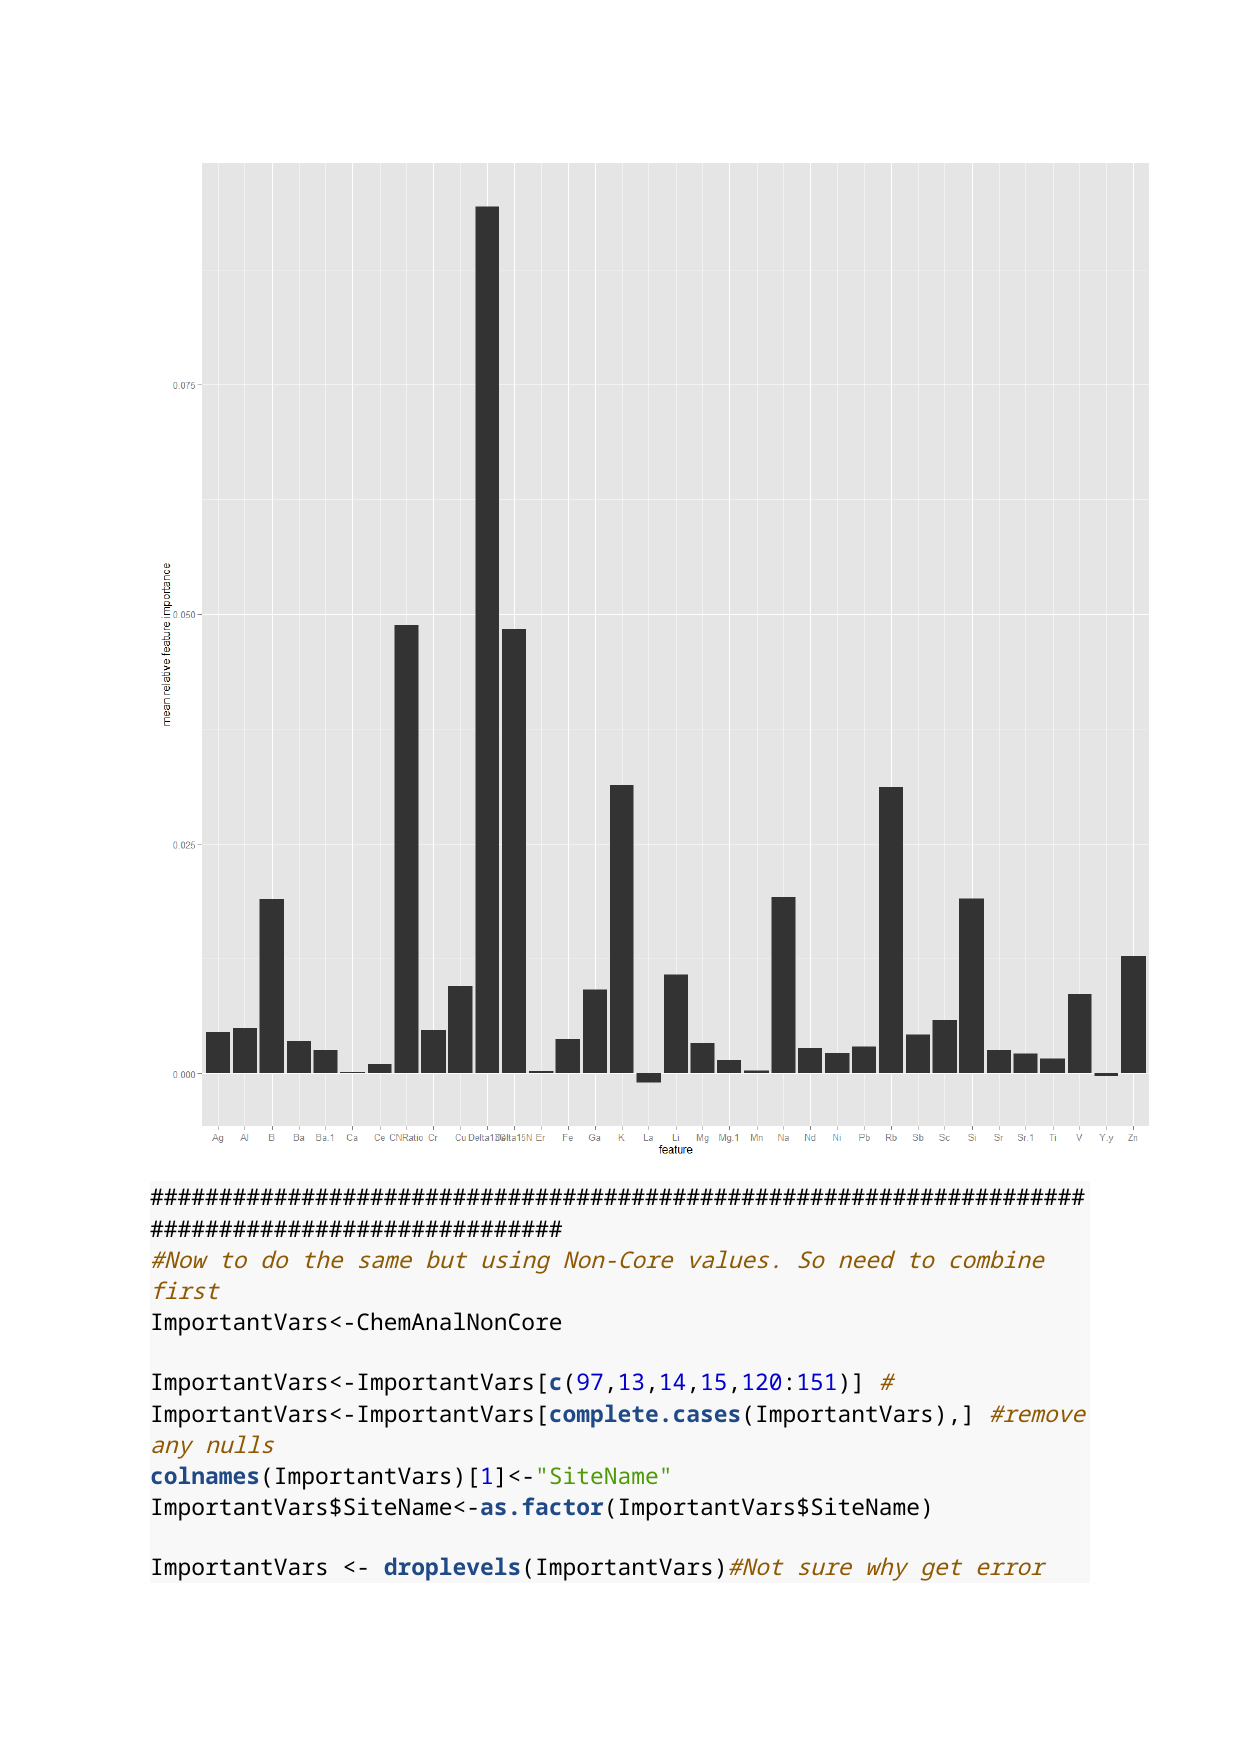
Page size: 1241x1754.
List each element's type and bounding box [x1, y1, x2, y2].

picture [150, 150, 1163, 1163]
text [150, 1181, 1090, 1583]
